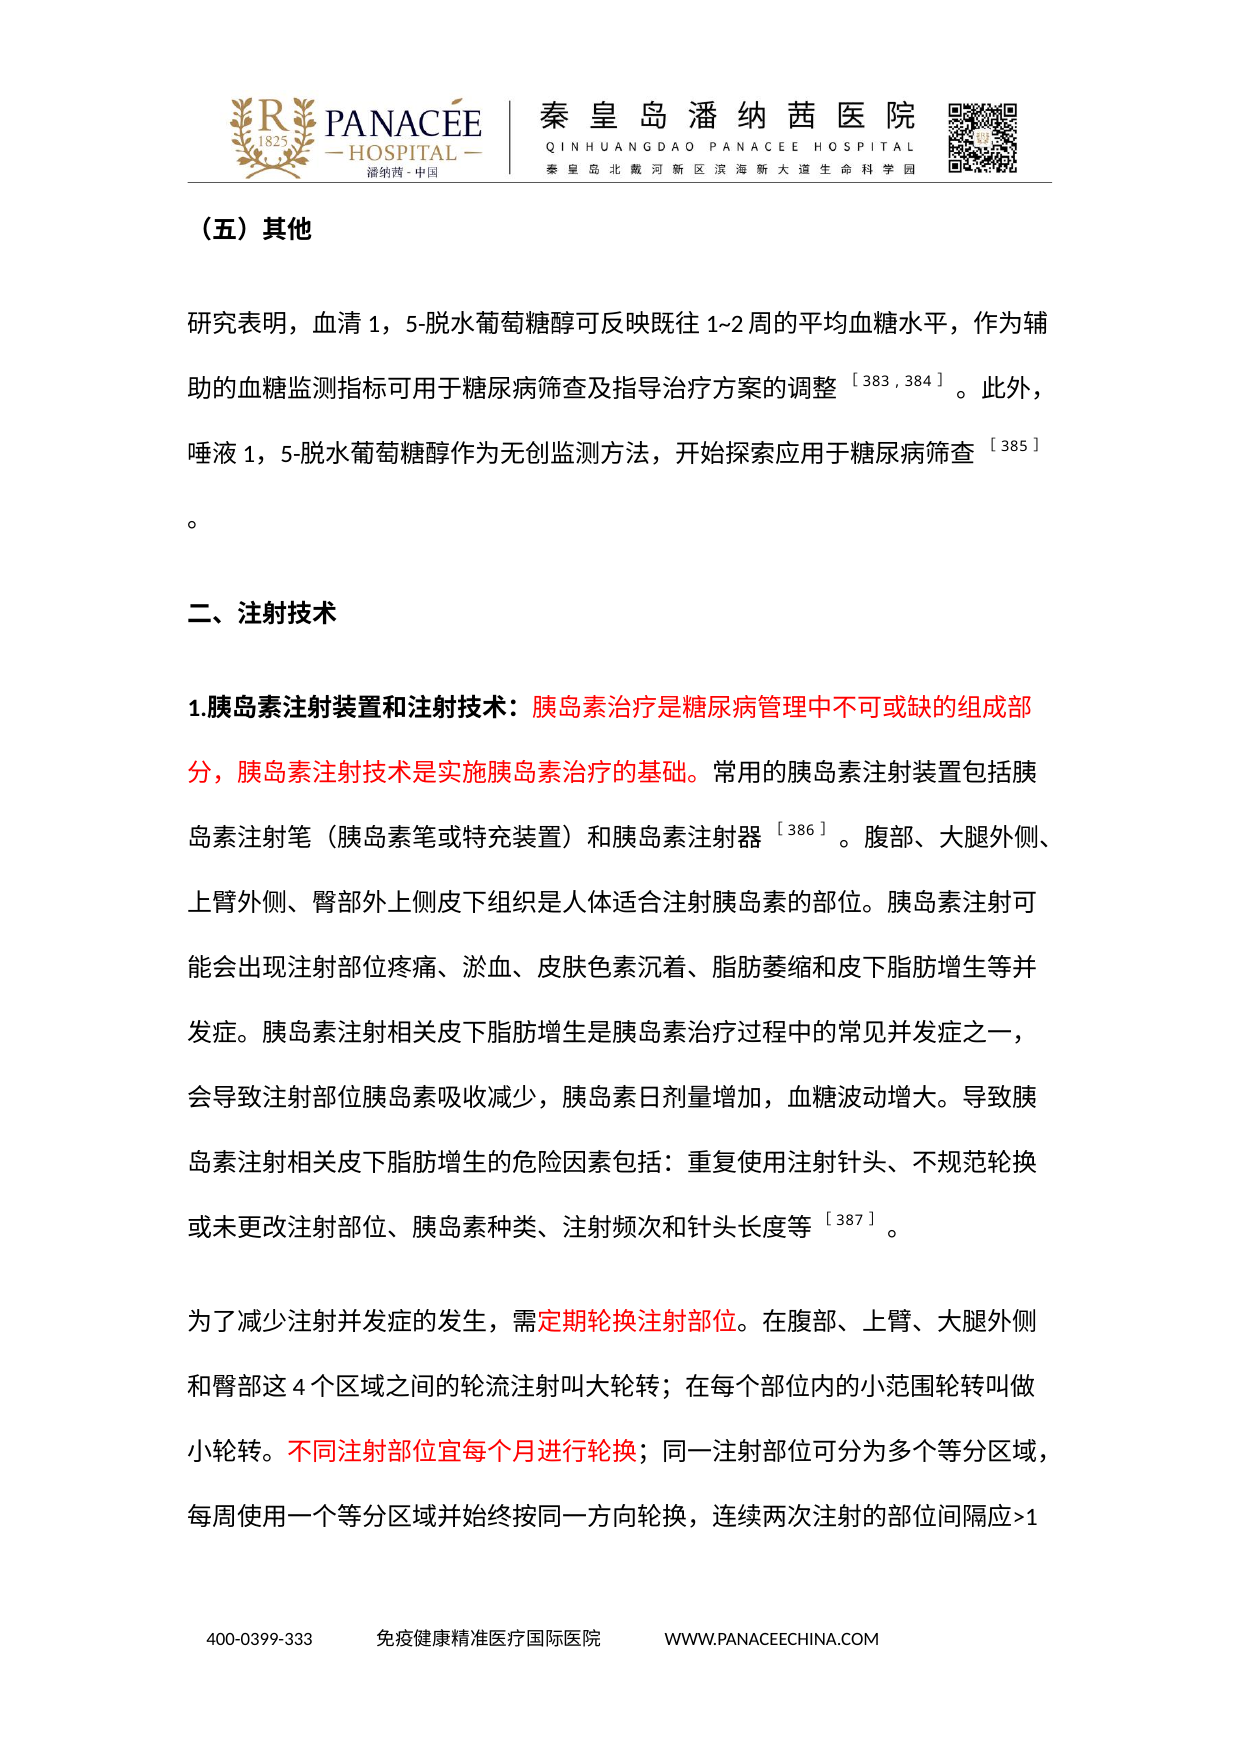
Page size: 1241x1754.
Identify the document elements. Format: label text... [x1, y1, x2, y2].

text 1.胰岛素注射装置和注射技术：胰岛素治疗是糖尿病管理中不可或缺的组成部分，胰岛素注射技术是实施胰岛素治疗的基础。常用的胰岛素注射装置包括胰岛素注射笔（胰岛素笔或特充装置）和胰岛素注射器 ［ 386 ］ 。腹部、大腿外侧、上臂外侧、臀部外上侧皮下组织是人体适合注射胰岛素的部位。胰岛素注射可能会出现注射部位疼痛、淤血、皮肤色素沉着、脂肪萎缩和皮下脂肪增生等并发症。胰岛素注射相关皮下脂肪增生是胰岛素治疗过程中的常见并发症之一，会导致注射部位胰岛素吸收减少，胰岛素日剂量增加，血糖波动增大。导致胰岛素注射相关皮下脂肪增生的危险因素包括：重复使用注射针头、不规范轮换或未更改注射部位、胰岛素种类、注射频次和针头长度等 ［ 387 ］ 。 [187, 673, 1053, 1258]
picture [187, 90, 1053, 183]
text 研究表明，血清1，5-脱水葡萄糖醇可反映既往1~2周的平均血糖水平，作为辅助的血糖监测指标可用于糖尿病筛查及指导治疗方案的调整 ［ 383 , 384 ］ 。此外，唾液1，5-脱水葡萄糖醇作为无创监测方法，开始探索应用于糖尿病筛查 ［ 385 ］ 。 [187, 289, 1053, 549]
text 二、注射技术 [187, 579, 1053, 644]
text （五）其他 [187, 195, 1053, 260]
